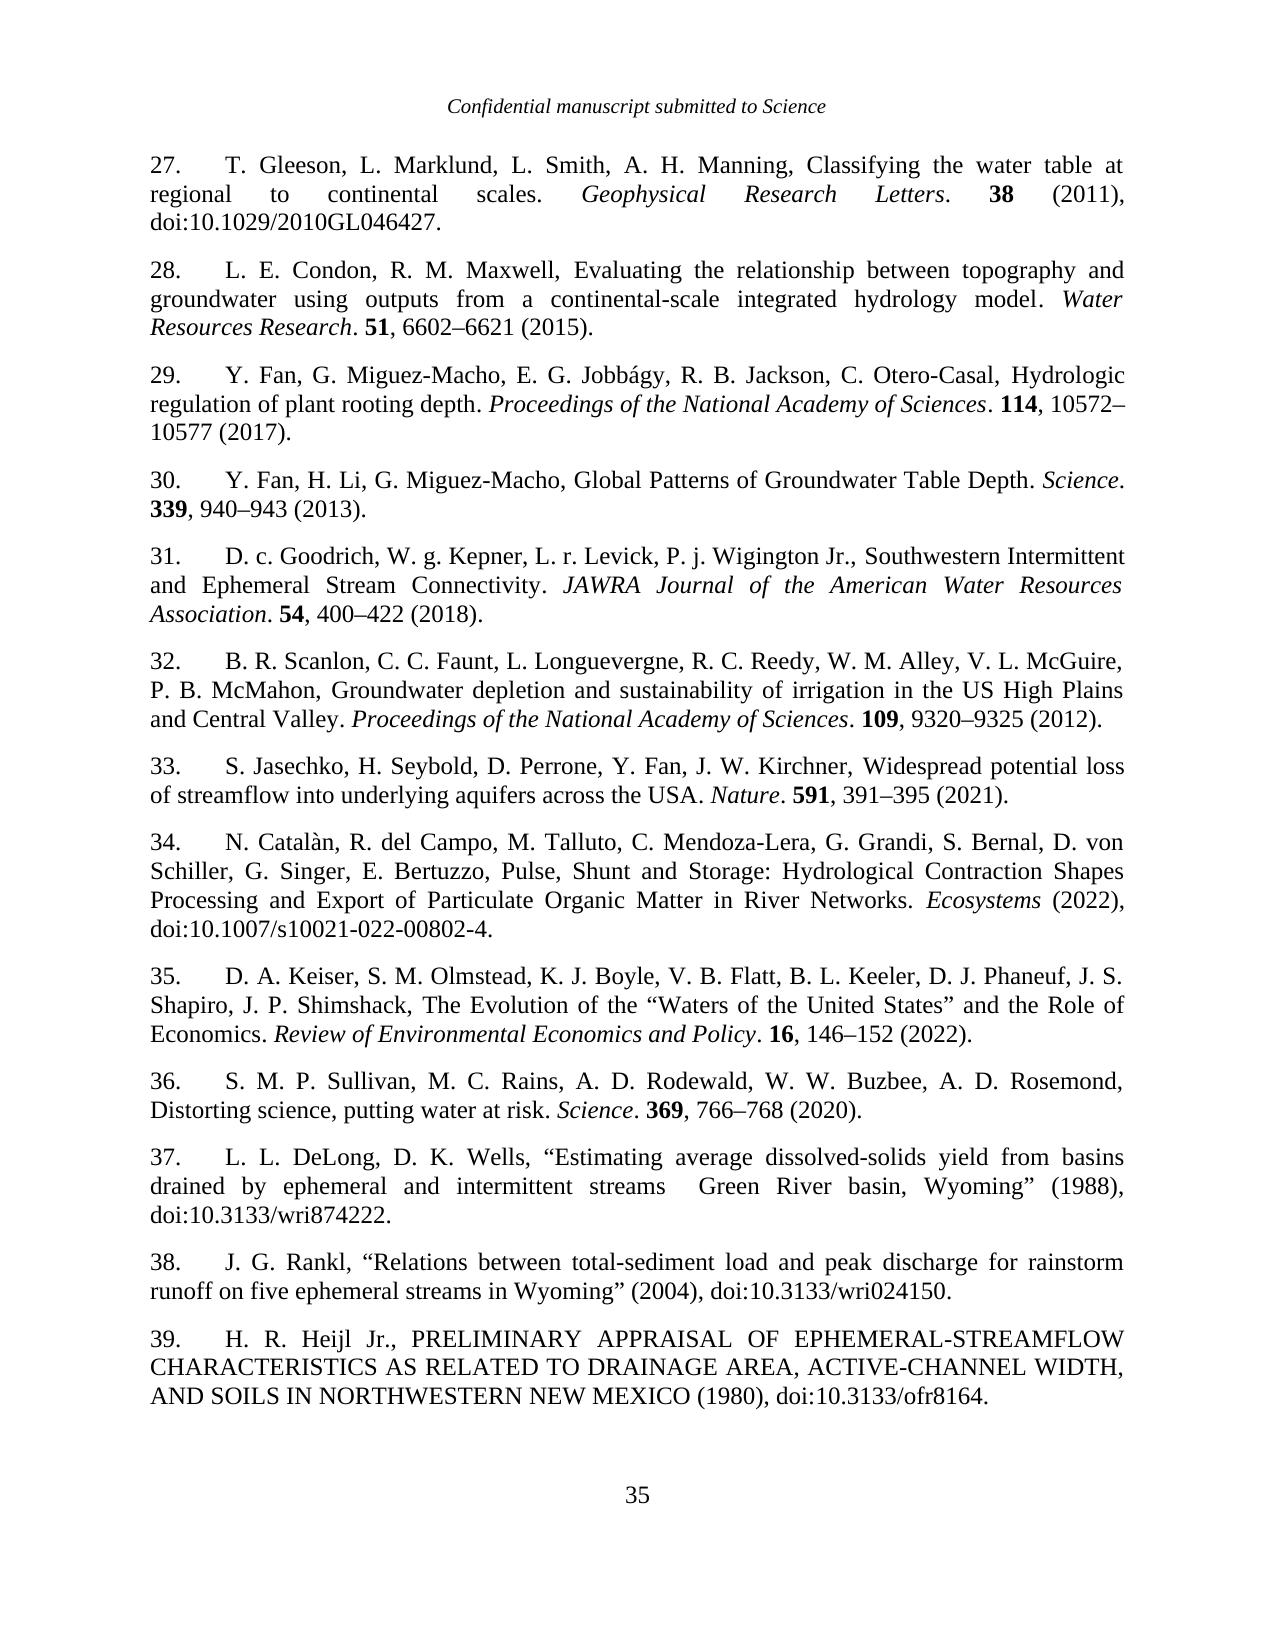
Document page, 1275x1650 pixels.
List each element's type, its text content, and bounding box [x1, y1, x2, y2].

text 33. S. Jasechko, H. Seybold, D. Perrone, Y. Fan, J. W. Kirchner, Widespread potential loss of streamflow into underlying aquifers across the USA. Nature. 591, 391–395 (2021). [150, 751, 1125, 809]
text 32. B. R. Scanlon, C. C. Faunt, L. Longuevergne, R. C. Reedy, W. M. Alley, V. L. McGuire, P. B. McMahon, Groundwater depletion and sustainability of irrigation in the US High Plains and Central Valley. Proceedings of the National Academy of Sciences. 109, 9320–9325 (2012). [150, 646, 1125, 732]
text 31. D. c. Goodrich, W. g. Kepner, L. r. Levick, P. j. Wigington Jr., Southwestern Intermittent and Ephemeral Stream Connectivity. JAWRA Journal of the American Water Resources Association. 54, 400–422 (2018). [150, 541, 1125, 627]
text 28. L. E. Condon, R. M. Maxwell, Evaluating the relationship between topography and groundwater using outputs from a continental-scale integrated hydrology model. Water Resources Research. 51, 6602–6621 (2015). [150, 255, 1125, 341]
text 36. S. M. P. Sullivan, M. C. Rains, A. D. Rodewald, W. W. Buzbee, A. D. Rosemond, Distorting science, putting water at risk. Science. 369, 766–768 (2020). [150, 1066, 1125, 1124]
text 37. L. L. DeLong, D. K. Wells, “Estimating average dissolved-solids yield from basins drained by ephemeral and intermittent streams Green River basin, Wyoming” (1988), doi:10.3133/wri874222. [150, 1142, 1125, 1229]
text 30. Y. Fan, H. Li, G. Miguez-Macho, Global Patterns of Groundwater Table Depth. Science. 339, 940–943 (2013). [150, 465, 1125, 522]
text 29. Y. Fan, G. Miguez-Macho, E. G. Jobbágy, R. B. Jackson, C. Otero-Casal, Hydrologic regulation of plant rooting depth. Proceedings of the National Academy of Sciences. 114, 10572–10577 (2017). [150, 360, 1125, 446]
text 38. J. G. Rankl, “Relations between total-sediment load and peak discharge for rainstorm runoff on five ephemeral streams in Wyoming” (2004), doi:10.3133/wri024150. [150, 1247, 1125, 1305]
text 39. H. R. Heijl Jr., PRELIMINARY APPRAISAL OF EPHEMERAL-STREAMFLOW CHARACTERISTICS AS RELATED TO DRAINAGE AREA, ACTIVE-CHANNEL WIDTH, AND SOILS IN NORTHWESTERN NEW MEXICO (1980), doi:10.3133/ofr8164. [150, 1324, 1125, 1410]
text 27. T. Gleeson, L. Marklund, L. Smith, A. H. Manning, Classifying the water table at regional to continental scales. Geophysical Research Letters. 38 (2011), doi:10.1029/2010GL046427. [150, 150, 1125, 236]
text 34. N. Catalàn, R. del Campo, M. Talluto, C. Mendoza-Lera, G. Grandi, S. Bernal, D. von Schiller, G. Singer, E. Bertuzzo, Pulse, Shunt and Storage: Hydrological Contraction Shapes Processing and Export of Particulate Organic Matter in River Networks. Ecosystems (2022), doi:10.1007/s10021-022-00802-4. [150, 827, 1125, 942]
text 35. D. A. Keiser, S. M. Olmstead, K. J. Boyle, V. B. Flatt, B. L. Keeler, D. J. Phaneuf, J. S. Shapiro, J. P. Shimshack, The Evolution of the “Waters of the United States” and the Role of Economics. Review of Environmental Economics and Policy. 16, 146–152 (2022). [150, 961, 1125, 1047]
